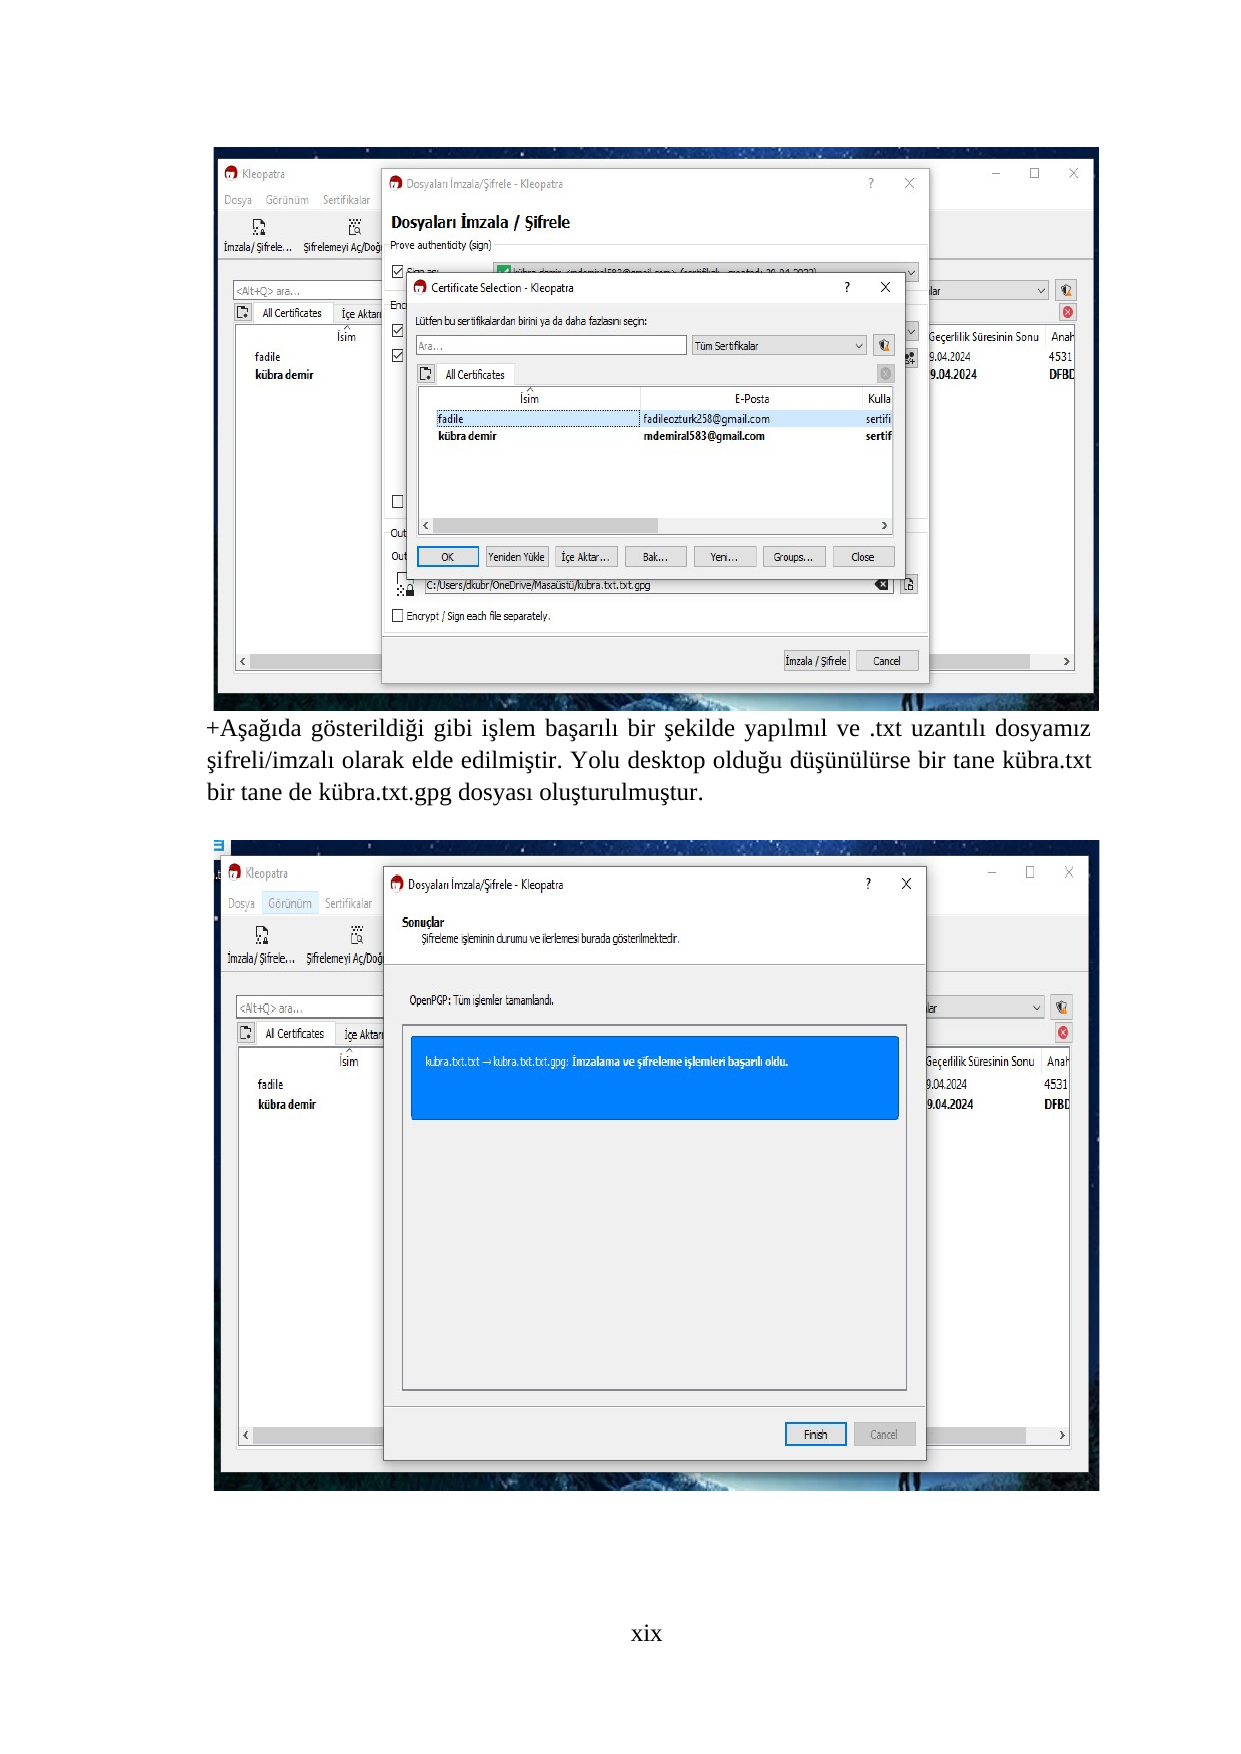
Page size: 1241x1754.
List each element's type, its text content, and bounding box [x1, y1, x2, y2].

picture [213, 840, 1100, 1491]
picture [213, 147, 1099, 711]
text +Aşağıda gösterildiği gibi işlem başarılı bir şekilde yapılmıl ve .txt uzantılı dosyamız şifreli/imzalı olarak elde edilmiştir. Yolu desktop olduğu düşünülürse bir tane kübra.txt bir tane de kübra.txt.gpg dosyası oluşturulmuştur. [206, 713, 1093, 806]
